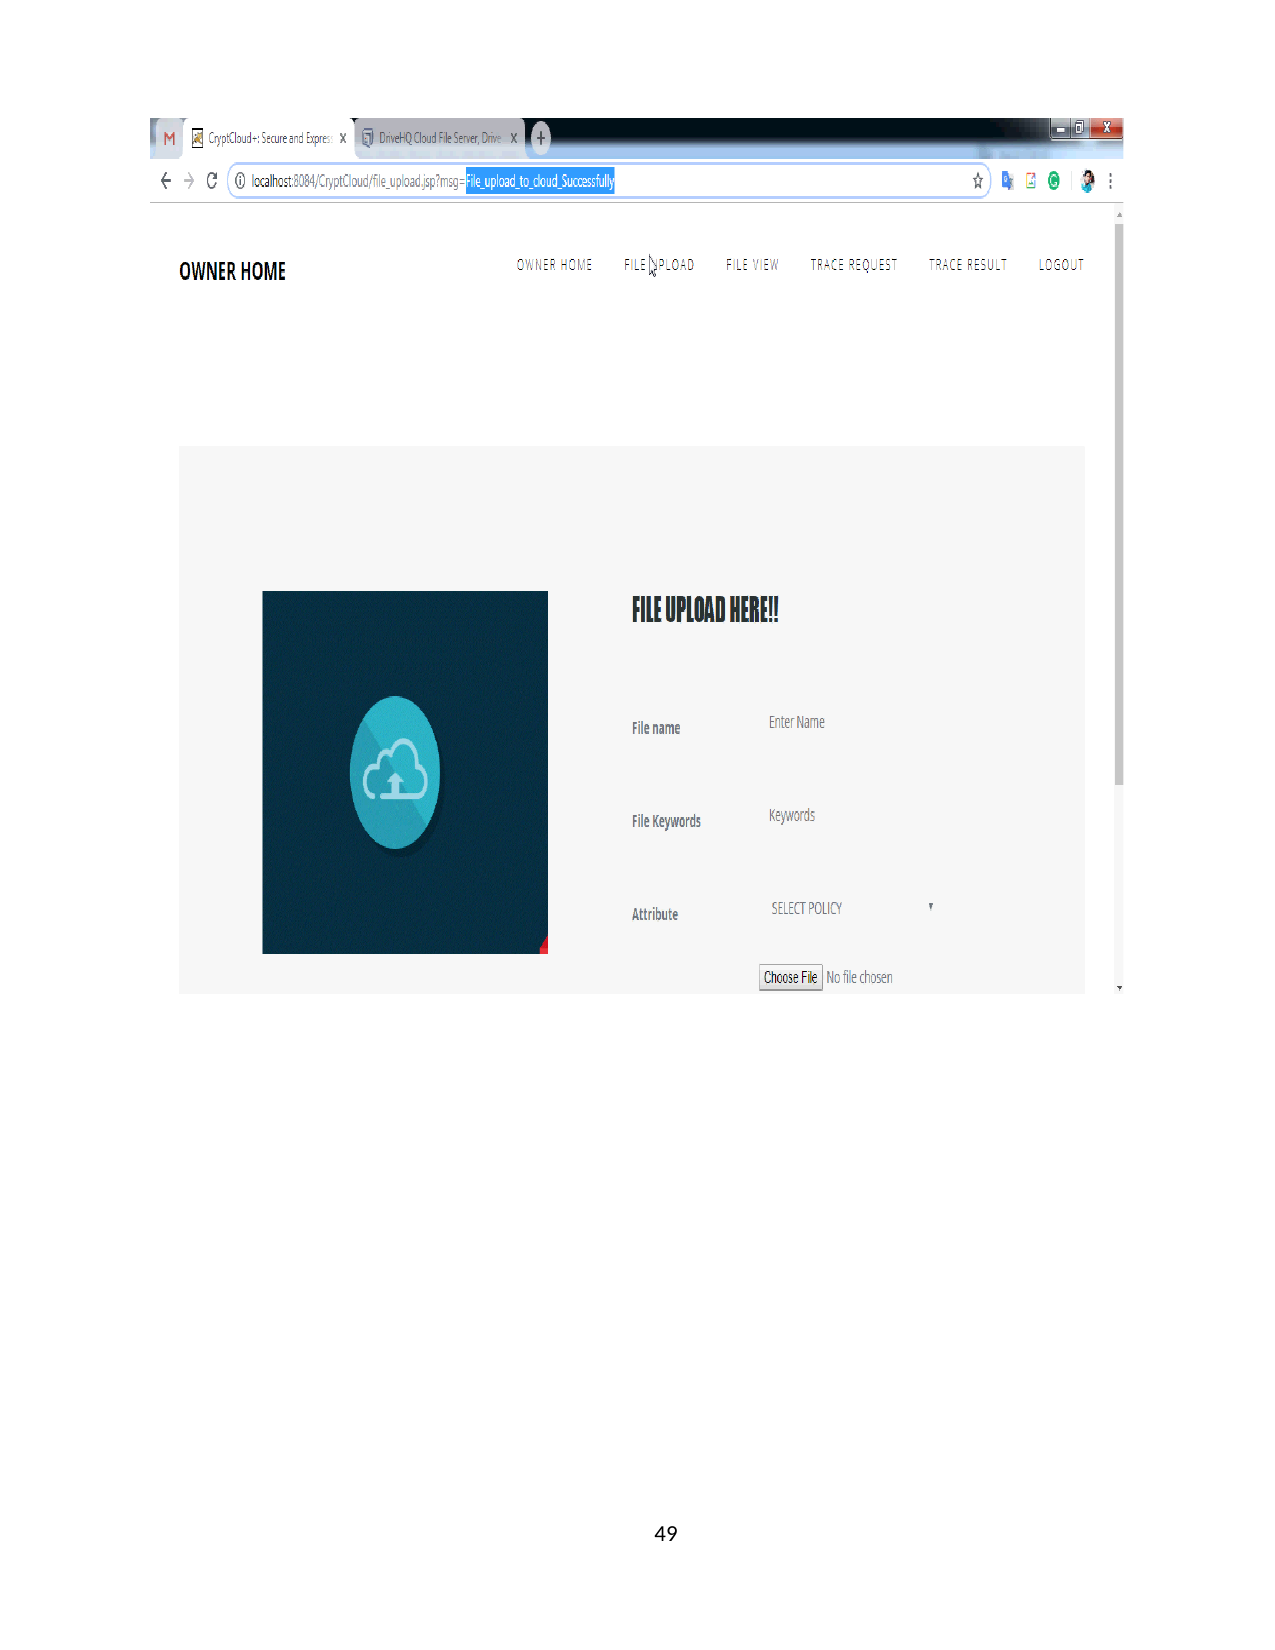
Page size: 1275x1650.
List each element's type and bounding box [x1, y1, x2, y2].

picture [150, 118, 1124, 994]
